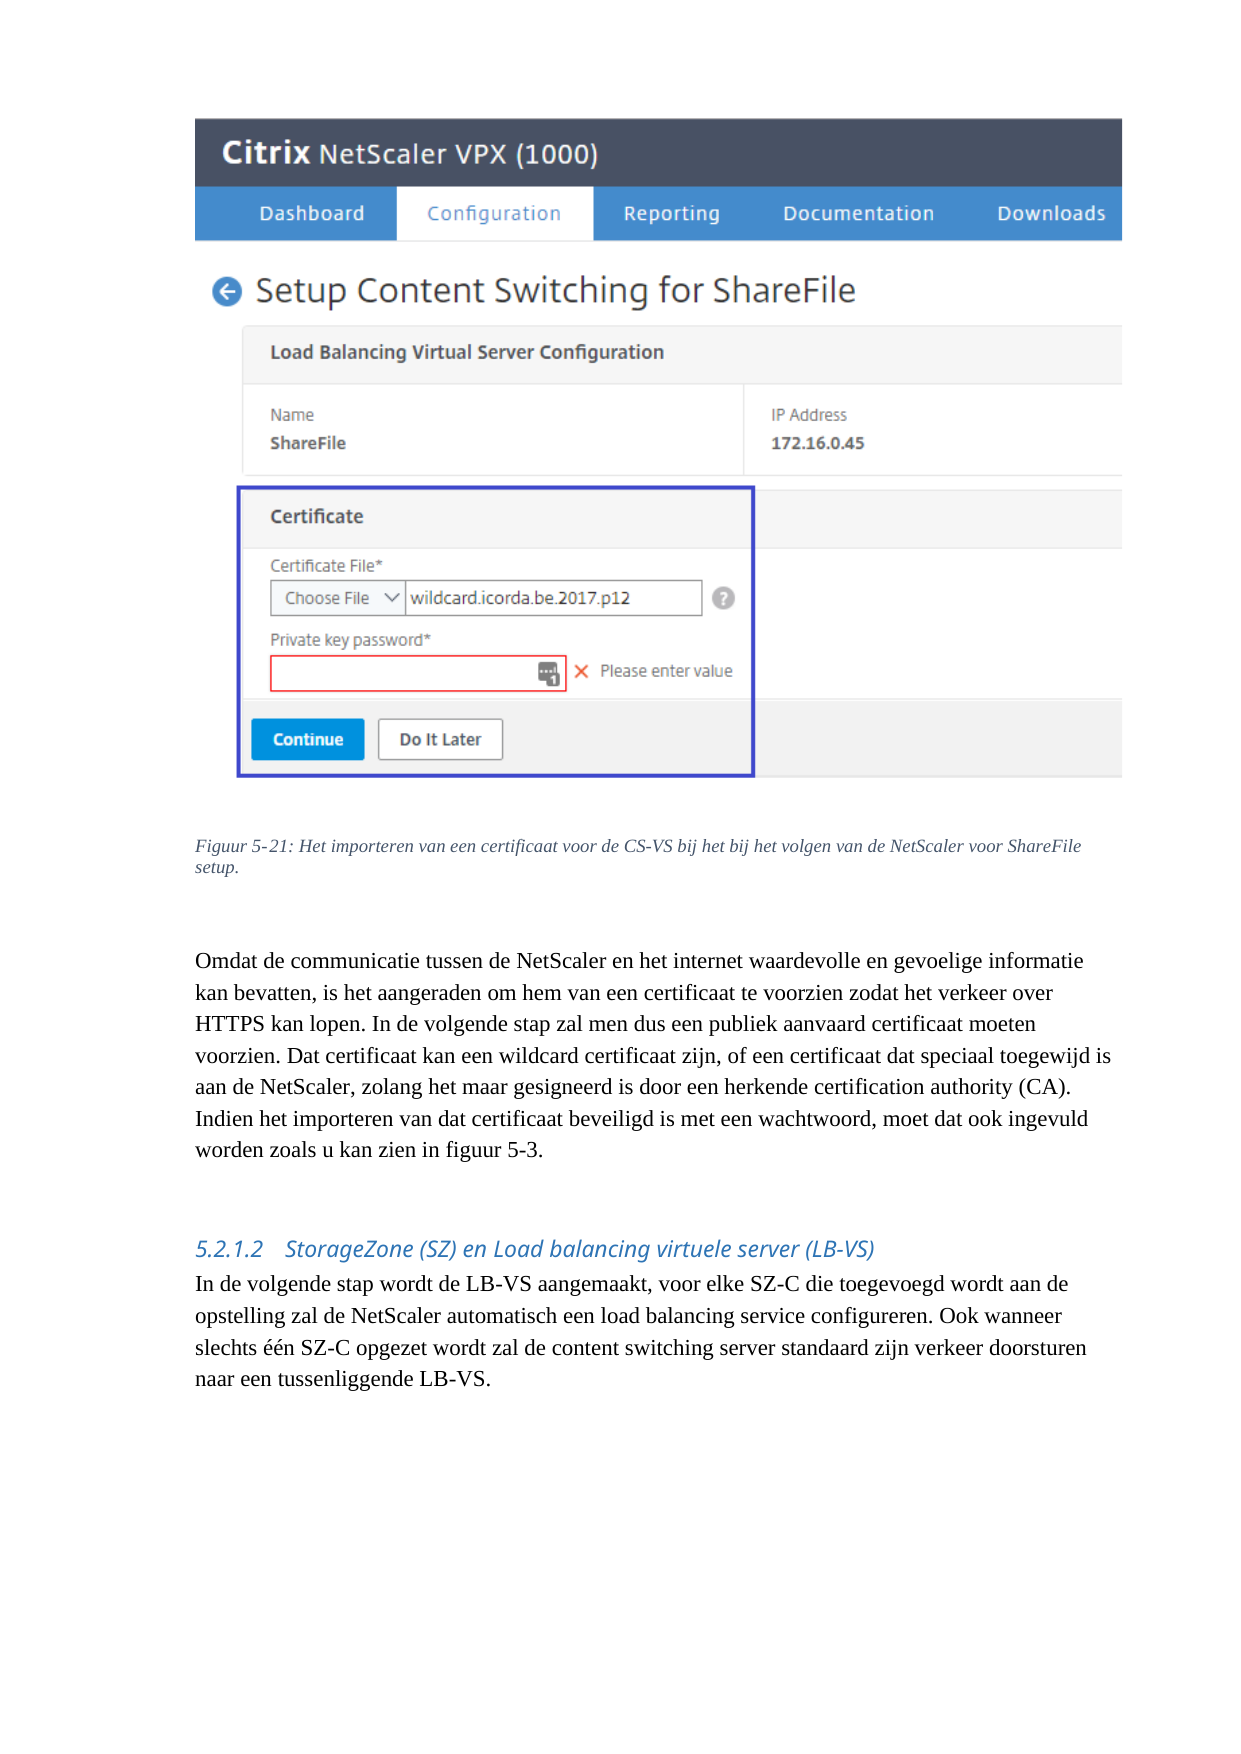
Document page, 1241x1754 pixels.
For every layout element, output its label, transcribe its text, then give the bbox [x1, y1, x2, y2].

text Omdat de communicatie tussen de NetScaler en het internet waardevolle en gevoelige informatie kan bevatten, is het aangeraden om hem van een certificaat te voorzien zodat het verkeer over HTTPS kan lopen. In de volgende stap zal men dus een publiek aanvaard certificaat moeten voorzien. Dat certificaat kan een wildcard certificaat zijn, of een certificaat dat speciaal toegewijd is aan de NetScaler, zolang het maar gesigneerd is door een herkende certification authority (CA). Indien het importeren van dat certificaat beveiligd is met een wachtwoord, moet dat ook ingevuld worden zoals u kan zien in figuur 5-3. [195, 947, 1122, 1163]
subtitle StorageZone (SZ) en Load balancing virtuele server (LB-VS) [195, 1233, 1122, 1264]
text In de volgende stap wordt de LB-VS aangemaakt, voor elke SZ-C die toegevoegd wordt aan de opstelling zal de NetScaler automatisch een load balancing service configureren. Ook wanneer slechts één SZ-C opgezet wordt zal de content switching server standaard zijn verkeer doorsturen naar een tussenliggende LB-VS. [195, 1270, 1122, 1391]
picture [195, 118, 1123, 782]
